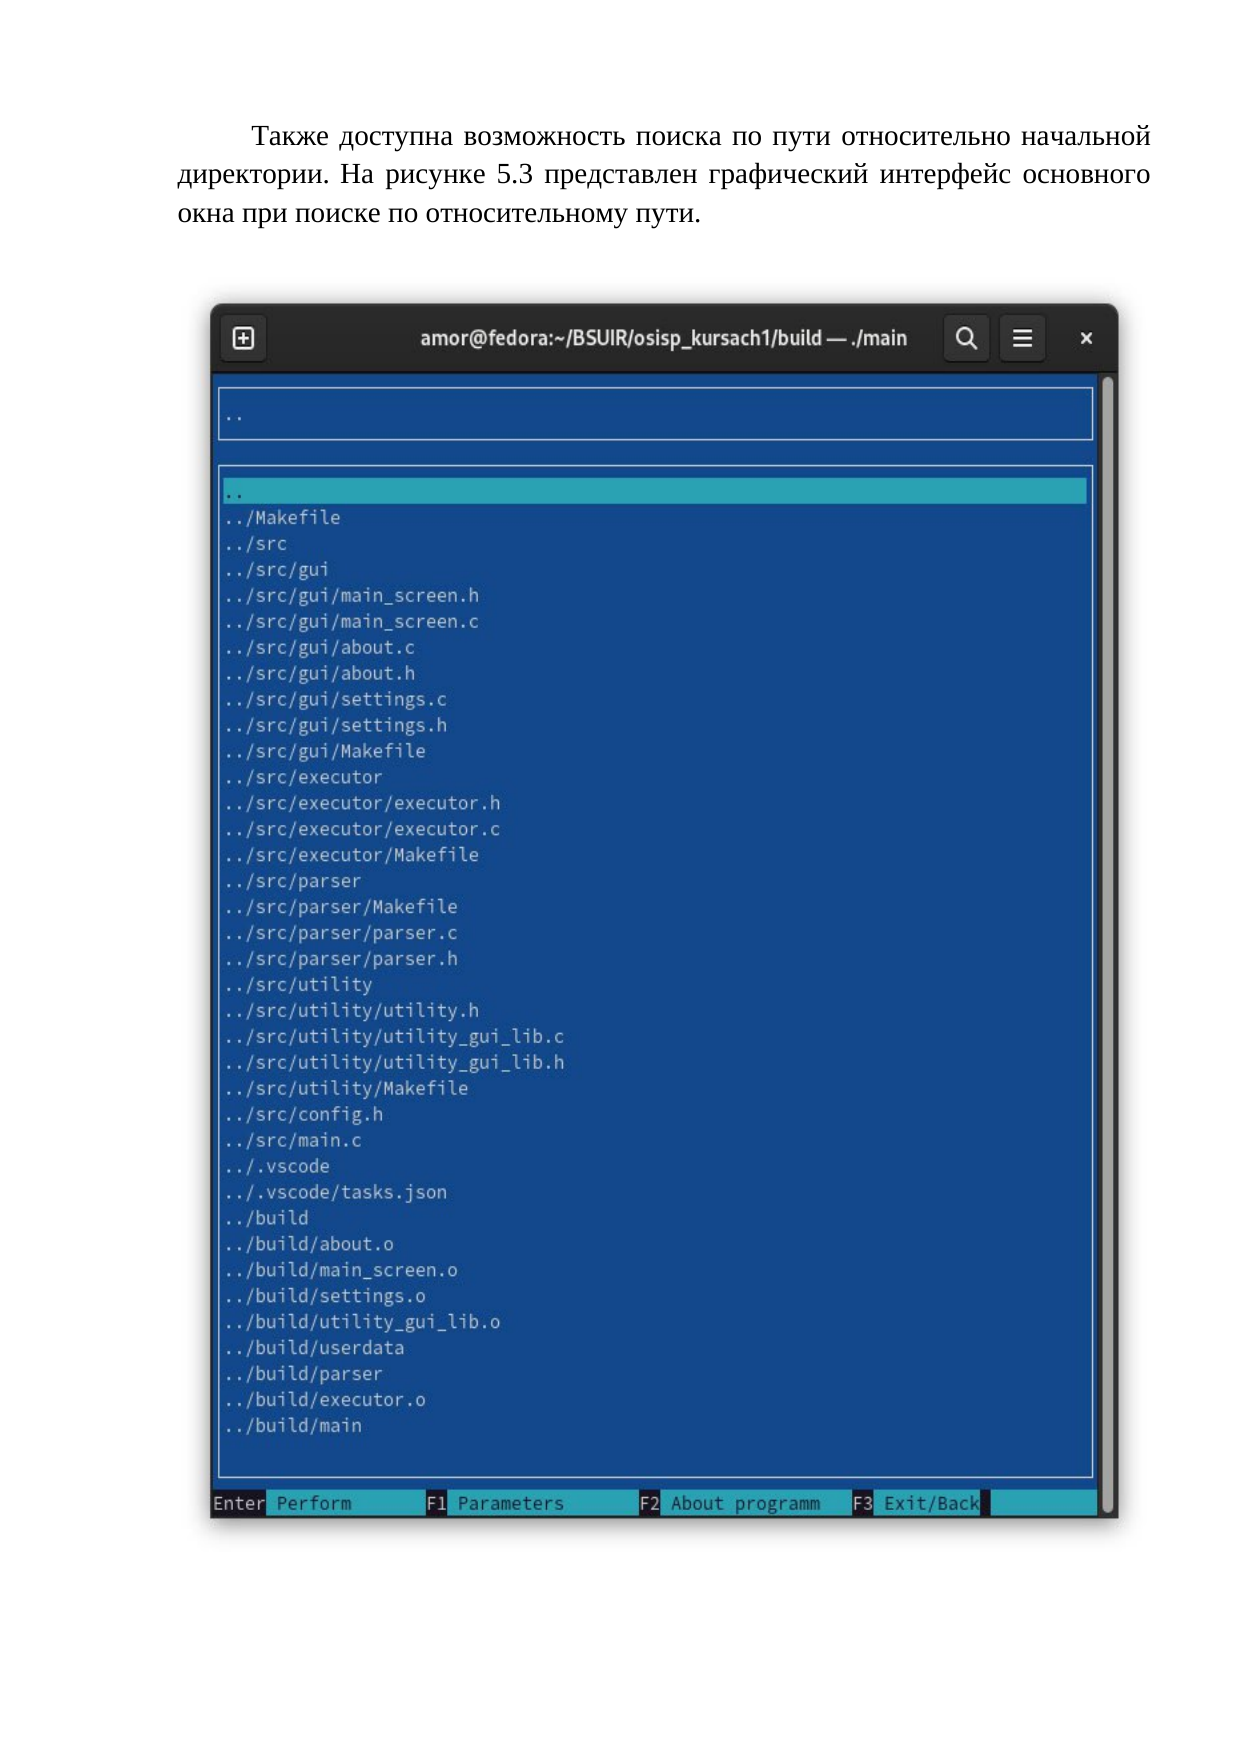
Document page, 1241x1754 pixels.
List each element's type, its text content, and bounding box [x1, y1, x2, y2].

picture [177, 272, 1152, 1559]
text Также доступна возможность поиска по пути относительно начальной директории. На рисунке 5.3 представлен графический интерфейс основного окна при поиске по относительному пути. [177, 118, 1152, 229]
